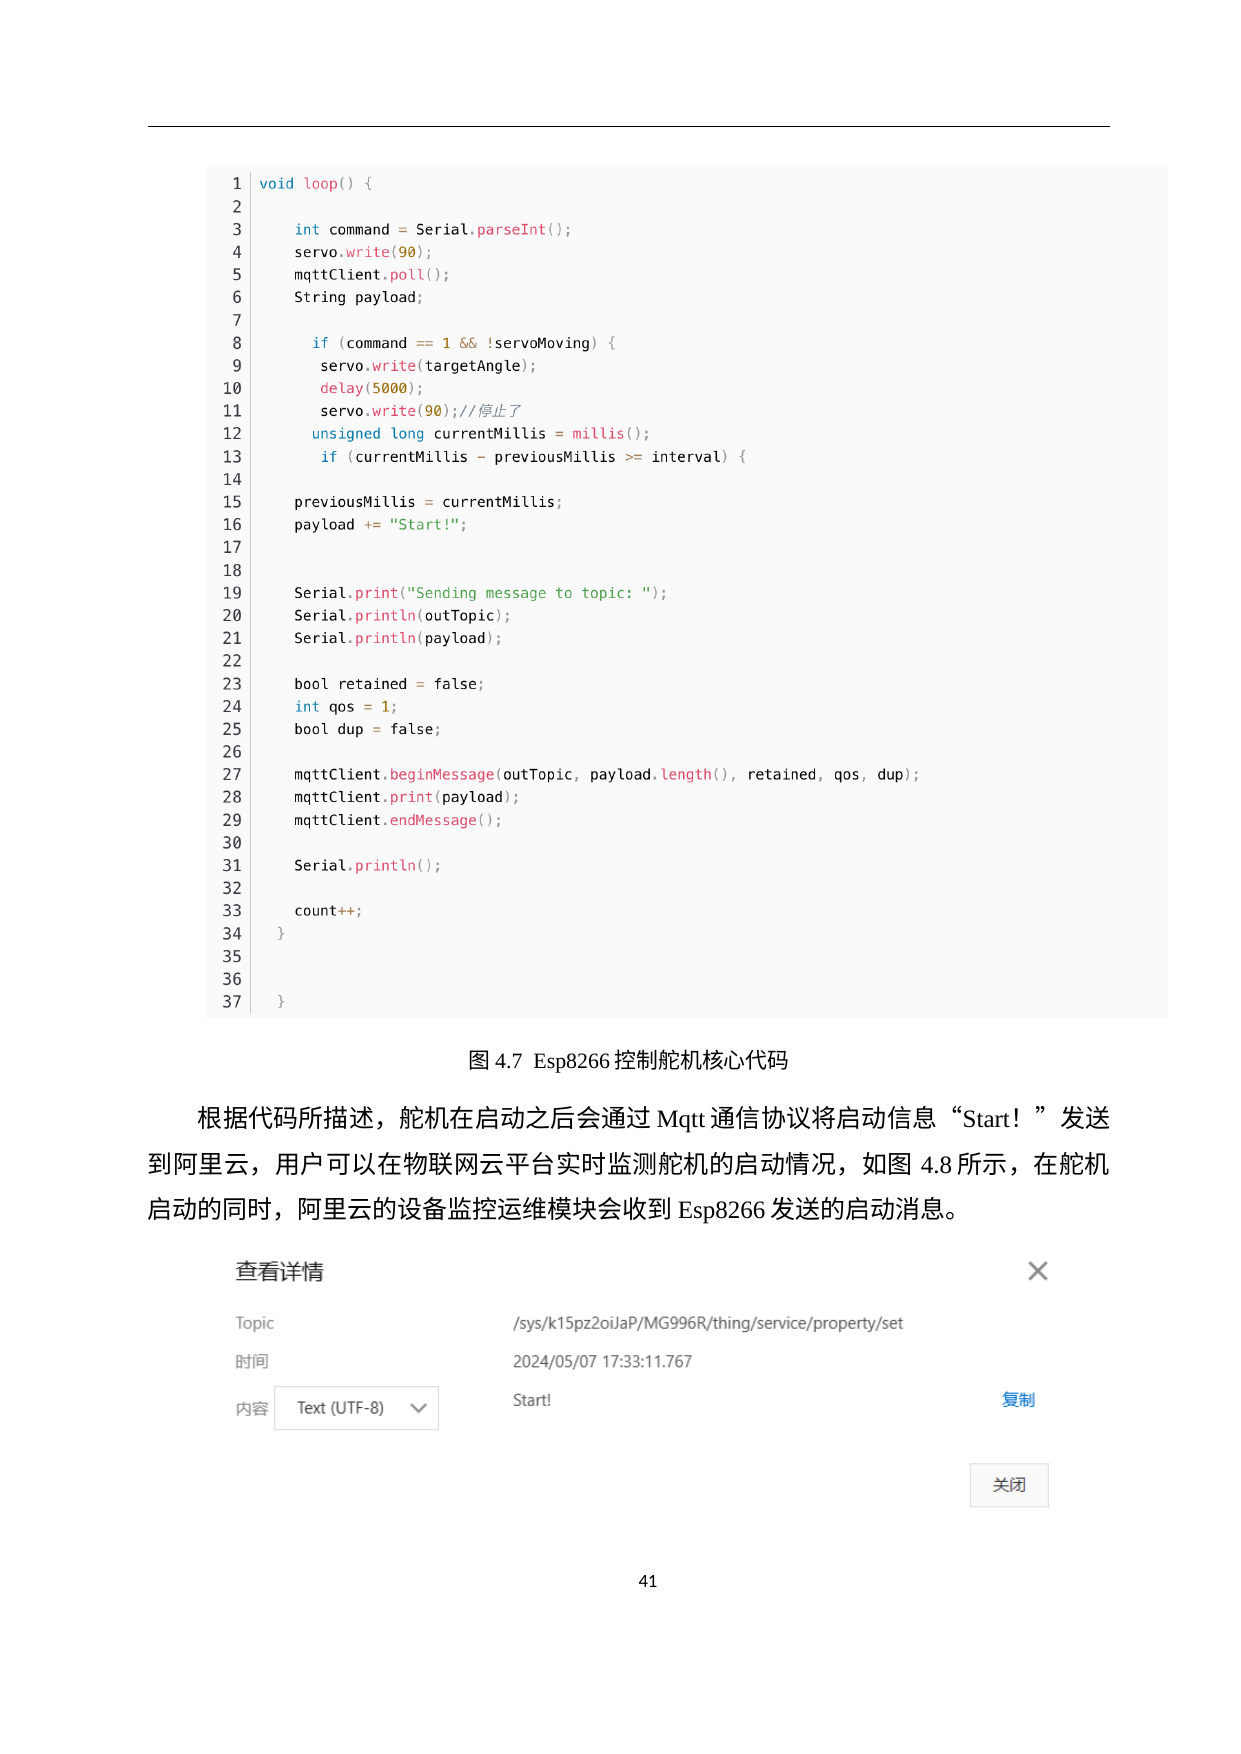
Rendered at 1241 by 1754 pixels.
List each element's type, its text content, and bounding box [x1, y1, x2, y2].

picture [206, 167, 1169, 1018]
text 图4.7 Esp8266控制舵机核心代码 [148, 1043, 1110, 1075]
picture [206, 1235, 1082, 1525]
text 根据代码所描述，舵机在启动之后会通过Mqtt通信协议将启动信息“Start！”发送到阿里云，用户可以在物联网云平台实时监测舵机的启动情况，如图4.8所示，在舵机启动的同时，阿里云的设备监控运维模块会收到Esp8266发送的启动消息。 [148, 1099, 1110, 1226]
